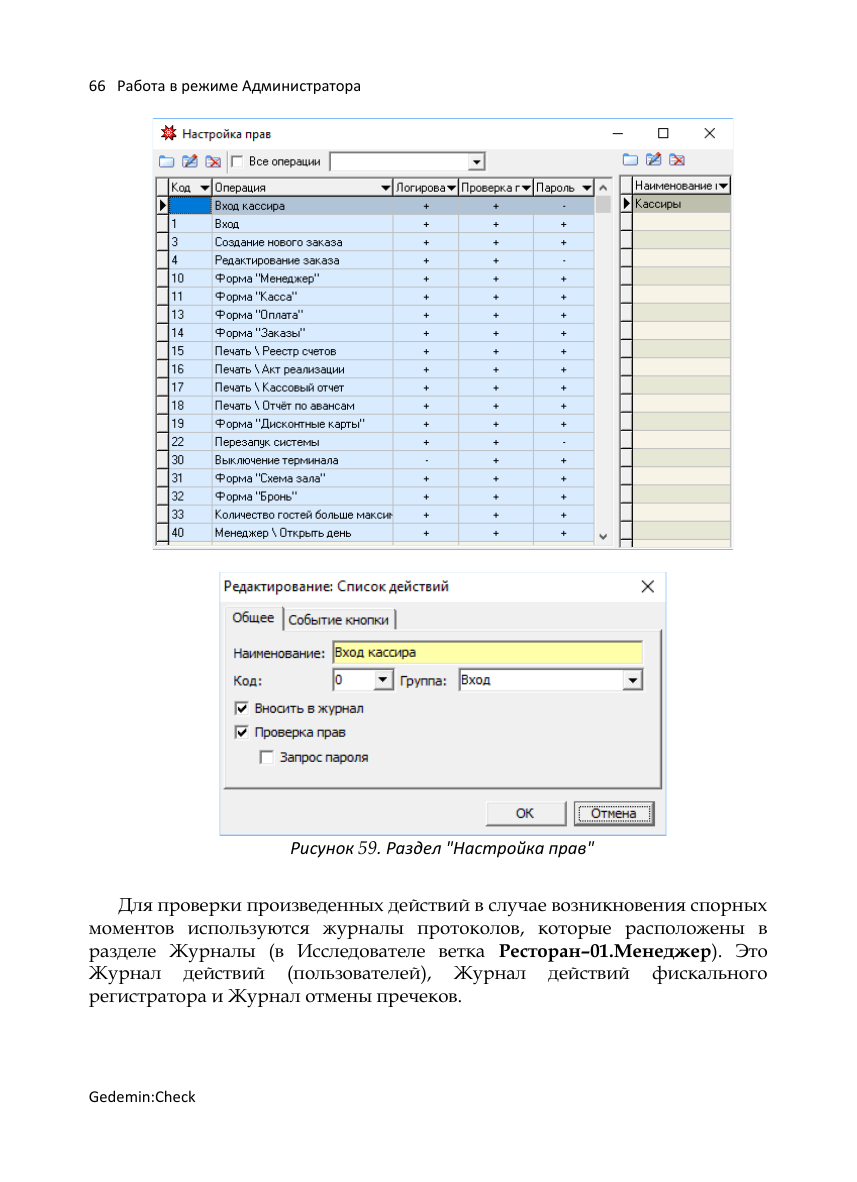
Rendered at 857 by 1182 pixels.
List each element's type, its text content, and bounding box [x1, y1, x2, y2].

text Рисунок 59. Раздел "Настройка прав" [89, 836, 768, 859]
text Для проверки произведенных действий в случае возникновения спорных моментов используются журналы протоколов, которые расположены в разделе Журналы (в Исследователе ветка Ресторан–01.Менеджер). Это Журнал действий (пользователей), Журнал действий фискального регистратора и Журнал отмены пречеков. [89, 894, 768, 1007]
picture [219, 572, 667, 836]
picture [152, 118, 734, 550]
